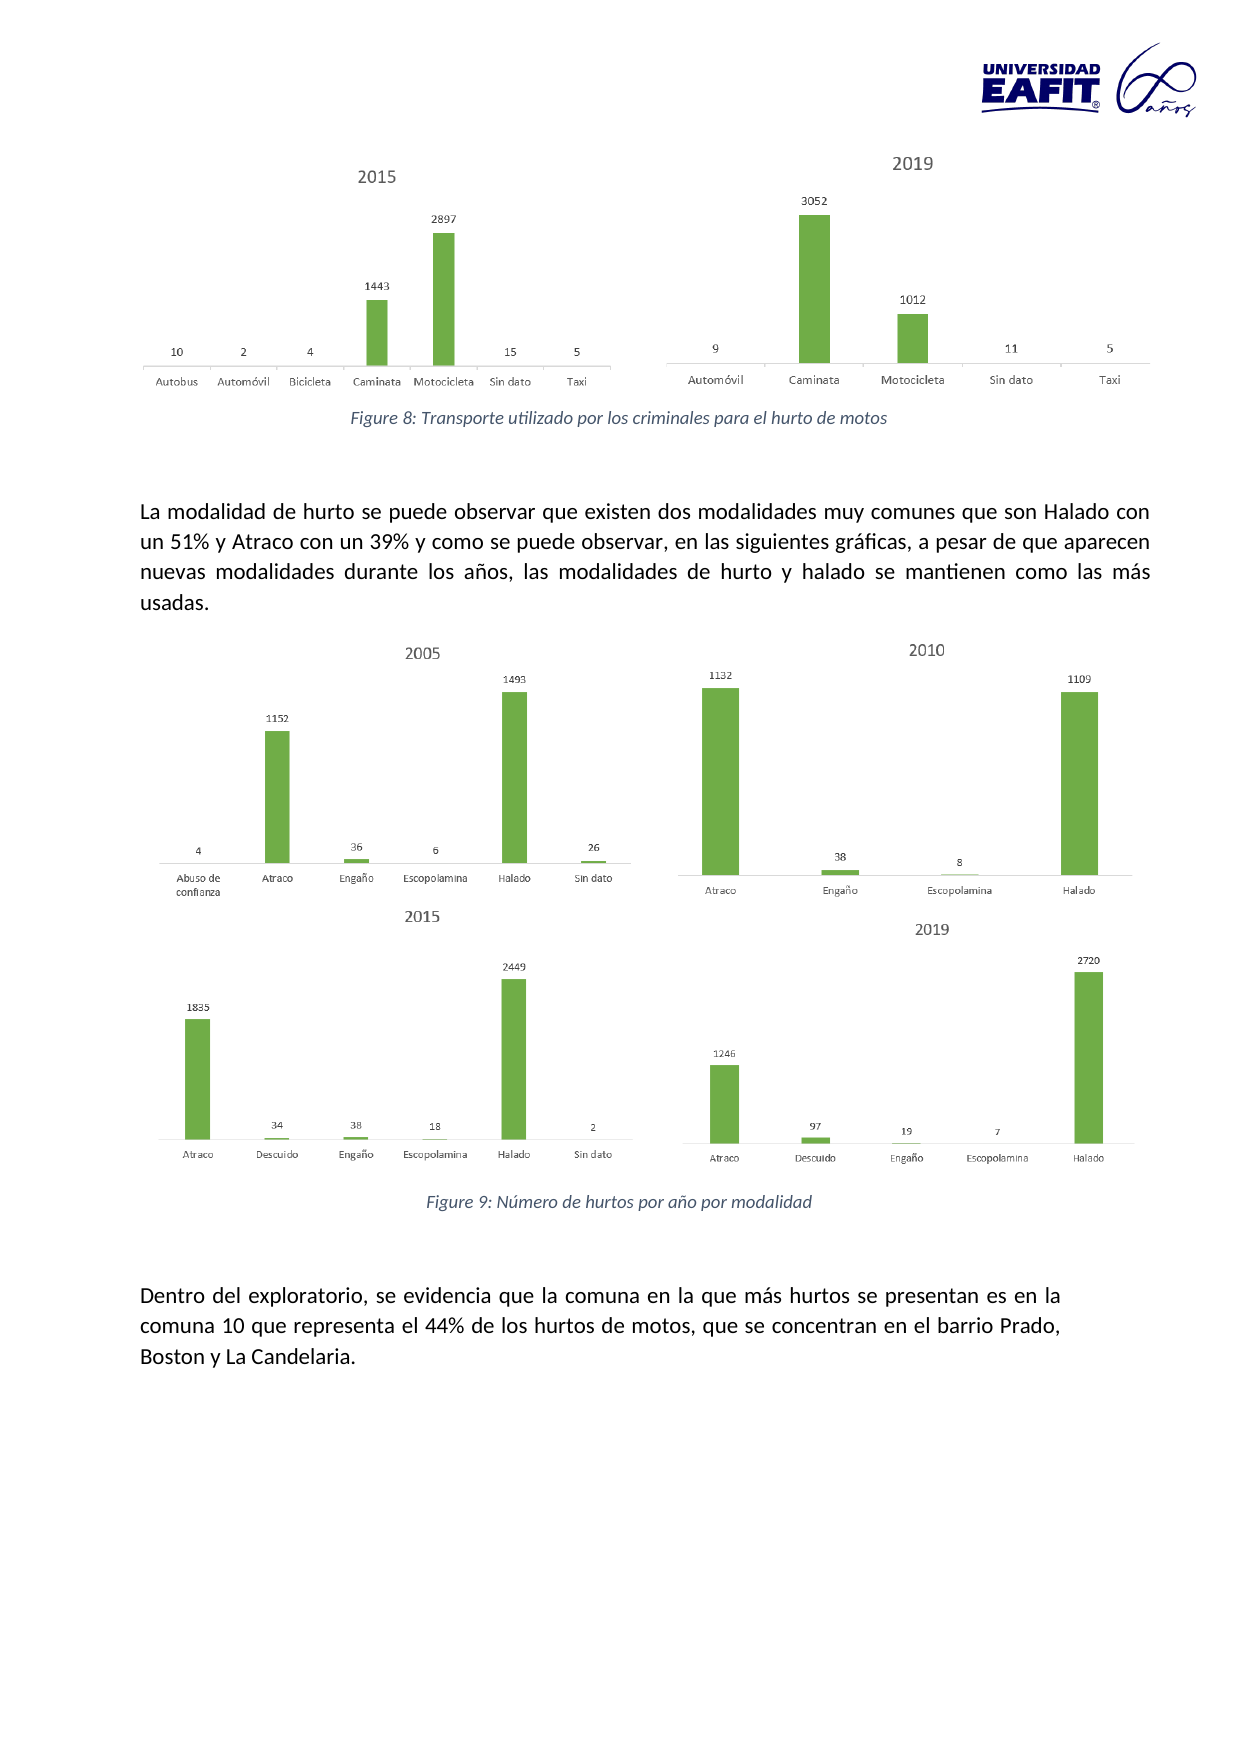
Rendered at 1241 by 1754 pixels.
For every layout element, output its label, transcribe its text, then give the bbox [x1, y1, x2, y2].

picture [154, 901, 636, 1167]
picture [666, 147, 1150, 388]
text Figure 8: Transporte utilizado por los criminales para el hurto de motos [177, 406, 1063, 429]
text Figure 9: Número de hurtos por año por modalidad [177, 1191, 1063, 1214]
picture [139, 159, 615, 388]
picture [980, 42, 1198, 131]
text La modalidad de hurto se puede observar que existen dos modalidades muy comunes que son Halado con un 51% y Atraco con un 39% y como se puede observar, en las siguientes gráficas, a pesar de que aparecen nuevas modalidades durante los años, las modalidades de hurto y halado se mantienen como las más usadas. [140, 497, 1152, 616]
picture [159, 634, 631, 900]
picture [682, 913, 1138, 1167]
picture [678, 636, 1133, 900]
text Dentro del exploratorio, se evidencia que la comuna en la que más hurtos se presentan es en la comuna 10 que representa el 44% de los hurtos de motos, que se concentran en el barrio Prado, Boston y La Candelaria. [140, 1281, 1063, 1370]
